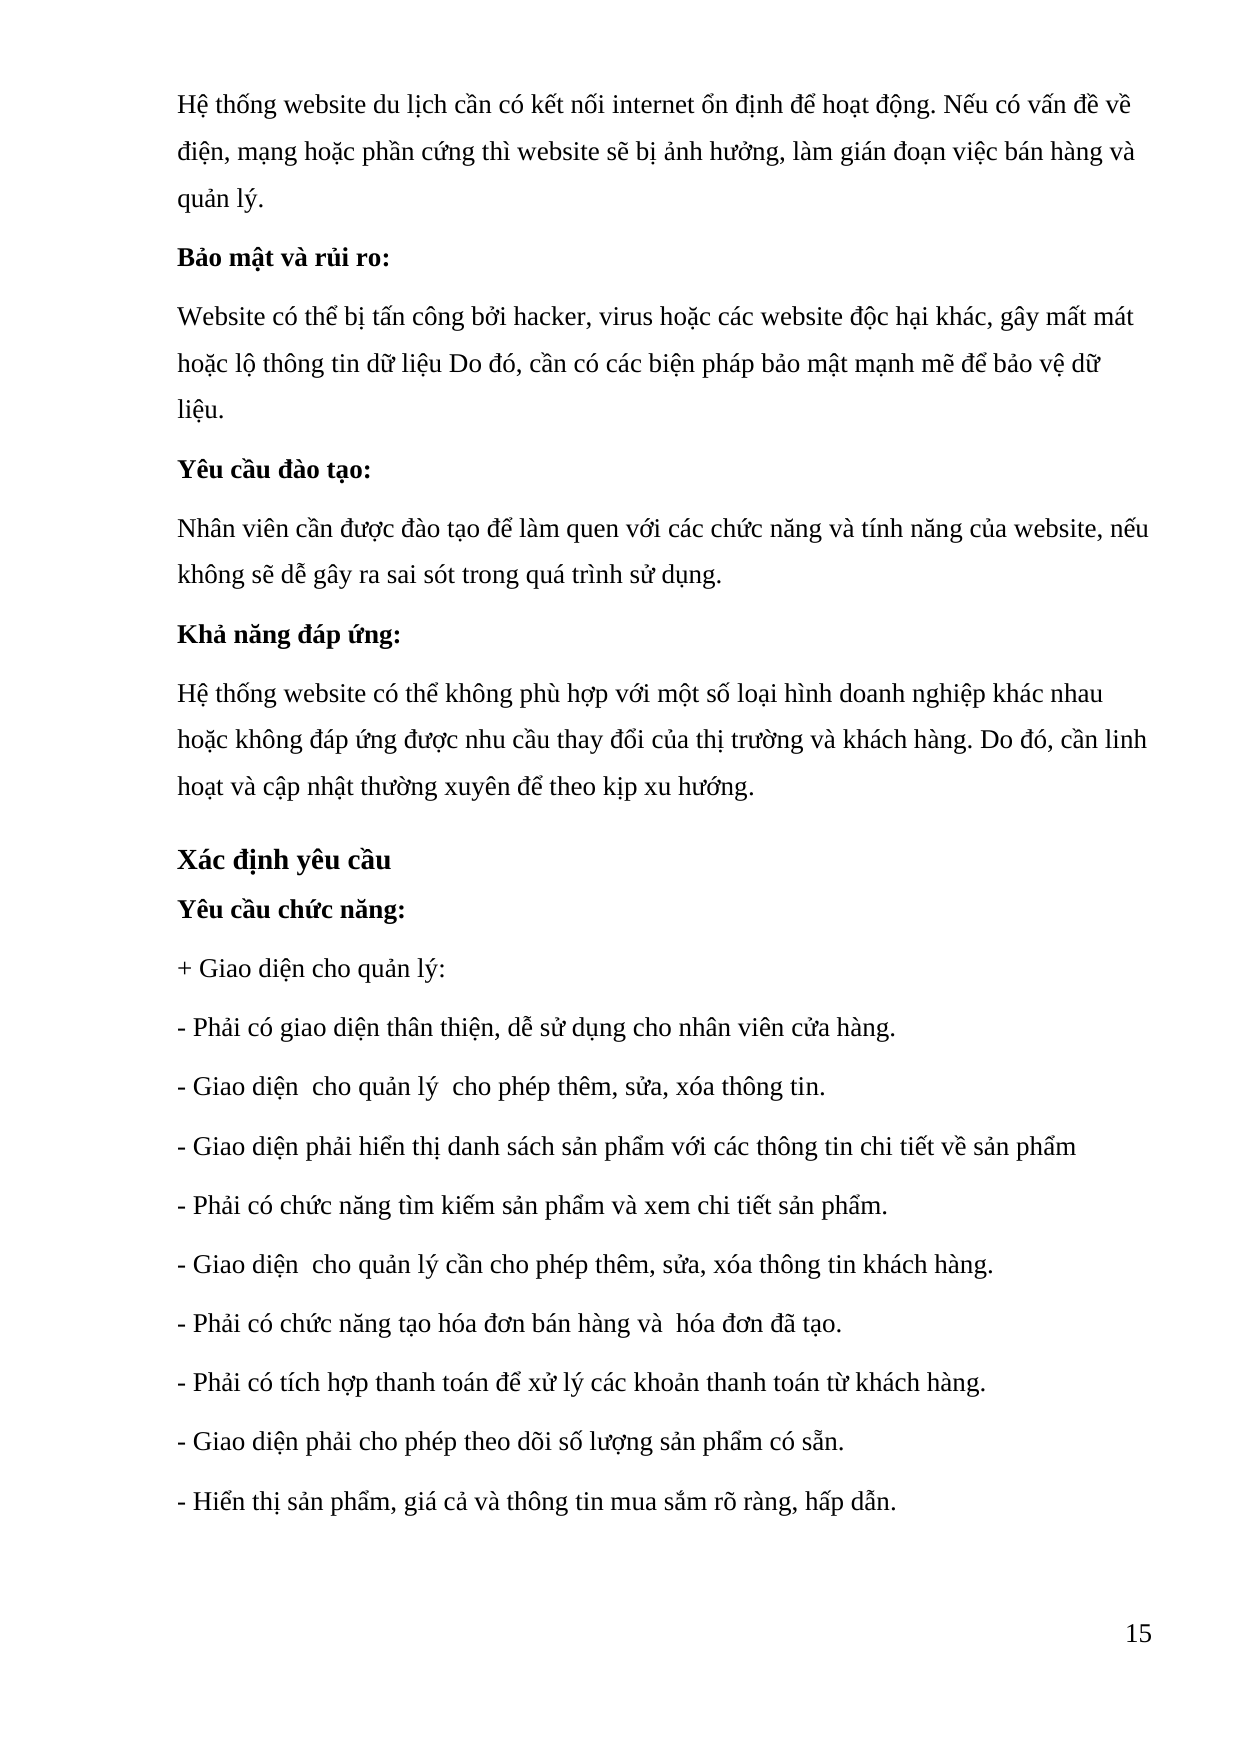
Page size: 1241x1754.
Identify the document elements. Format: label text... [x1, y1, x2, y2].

text Nhân viên cần được đào tạo để làm quen với các chức năng và tính năng của website, nếu không sẽ dễ gây ra sai sót trong quá trình sử dụng. [177, 512, 1152, 590]
text - Phải có tích hợp thanh toán để xử lý các khoản thanh toán từ khách hàng. [177, 1366, 1152, 1397]
text - Giao diện phải hiển thị danh sách sản phẩm với các thông tin chi tiết về sản phẩm [177, 1129, 1152, 1161]
text - Phải có chức năng tạo hóa đơn bán hàng và hóa đơn đã tạo. [177, 1307, 1152, 1338]
text Khả năng đáp ứng: [177, 618, 1152, 649]
text + Giao diện cho quản lý: [177, 952, 1152, 983]
text - Giao diện cho quản lý cho phép thêm, sửa, xóa thông tin. [177, 1070, 1152, 1102]
text - Giao diện cho quản lý cần cho phép thêm, sửa, xóa thông tin khách hàng. [177, 1248, 1152, 1279]
text Bảo mật và rủi ro: [177, 241, 1152, 272]
text Website có thể bị tấn công bởi hacker, virus hoặc các website độc hại khác, gây mất mát hoặc lộ thông tin dữ liệu Do đó, cần có các biện pháp bảo mật mạnh mẽ để bảo vệ dữ liệu. [177, 300, 1152, 425]
text Yêu cầu chức năng: [177, 893, 1152, 924]
text - Hiển thị sản phẩm, giá cả và thông tin mua sắm rõ ràng, hấp dẫn. [177, 1484, 1152, 1516]
text Hệ thống website du lịch cần có kết nối internet ổn định để hoạt động. Nếu có vấn đề về điện, mạng hoặc phần cứng thì website sẽ bị ảnh hưởng, làm gián đoạn việc bán hàng và quản lý. [177, 88, 1152, 213]
text Hệ thống website có thể không phù hợp với một số loại hình doanh nghiệp khác nhau hoặc không đáp ứng được nhu cầu thay đổi của thị trường và khách hàng. Do đó, cần linh hoạt và cập nhật thường xuyên để theo kịp xu hướng. [177, 677, 1152, 801]
text - Giao diện phải cho phép theo dõi số lượng sản phẩm có sẵn. [177, 1425, 1152, 1457]
text Yêu cầu đào tạo: [177, 453, 1152, 484]
text - Phải có chức năng tìm kiếm sản phẩm và xem chi tiết sản phẩm. [177, 1189, 1152, 1220]
text - Phải có giao diện thân thiện, dễ sử dụng cho nhân viên cửa hàng. [177, 1011, 1152, 1042]
subtitle Xác định yêu cầu [177, 842, 1152, 875]
